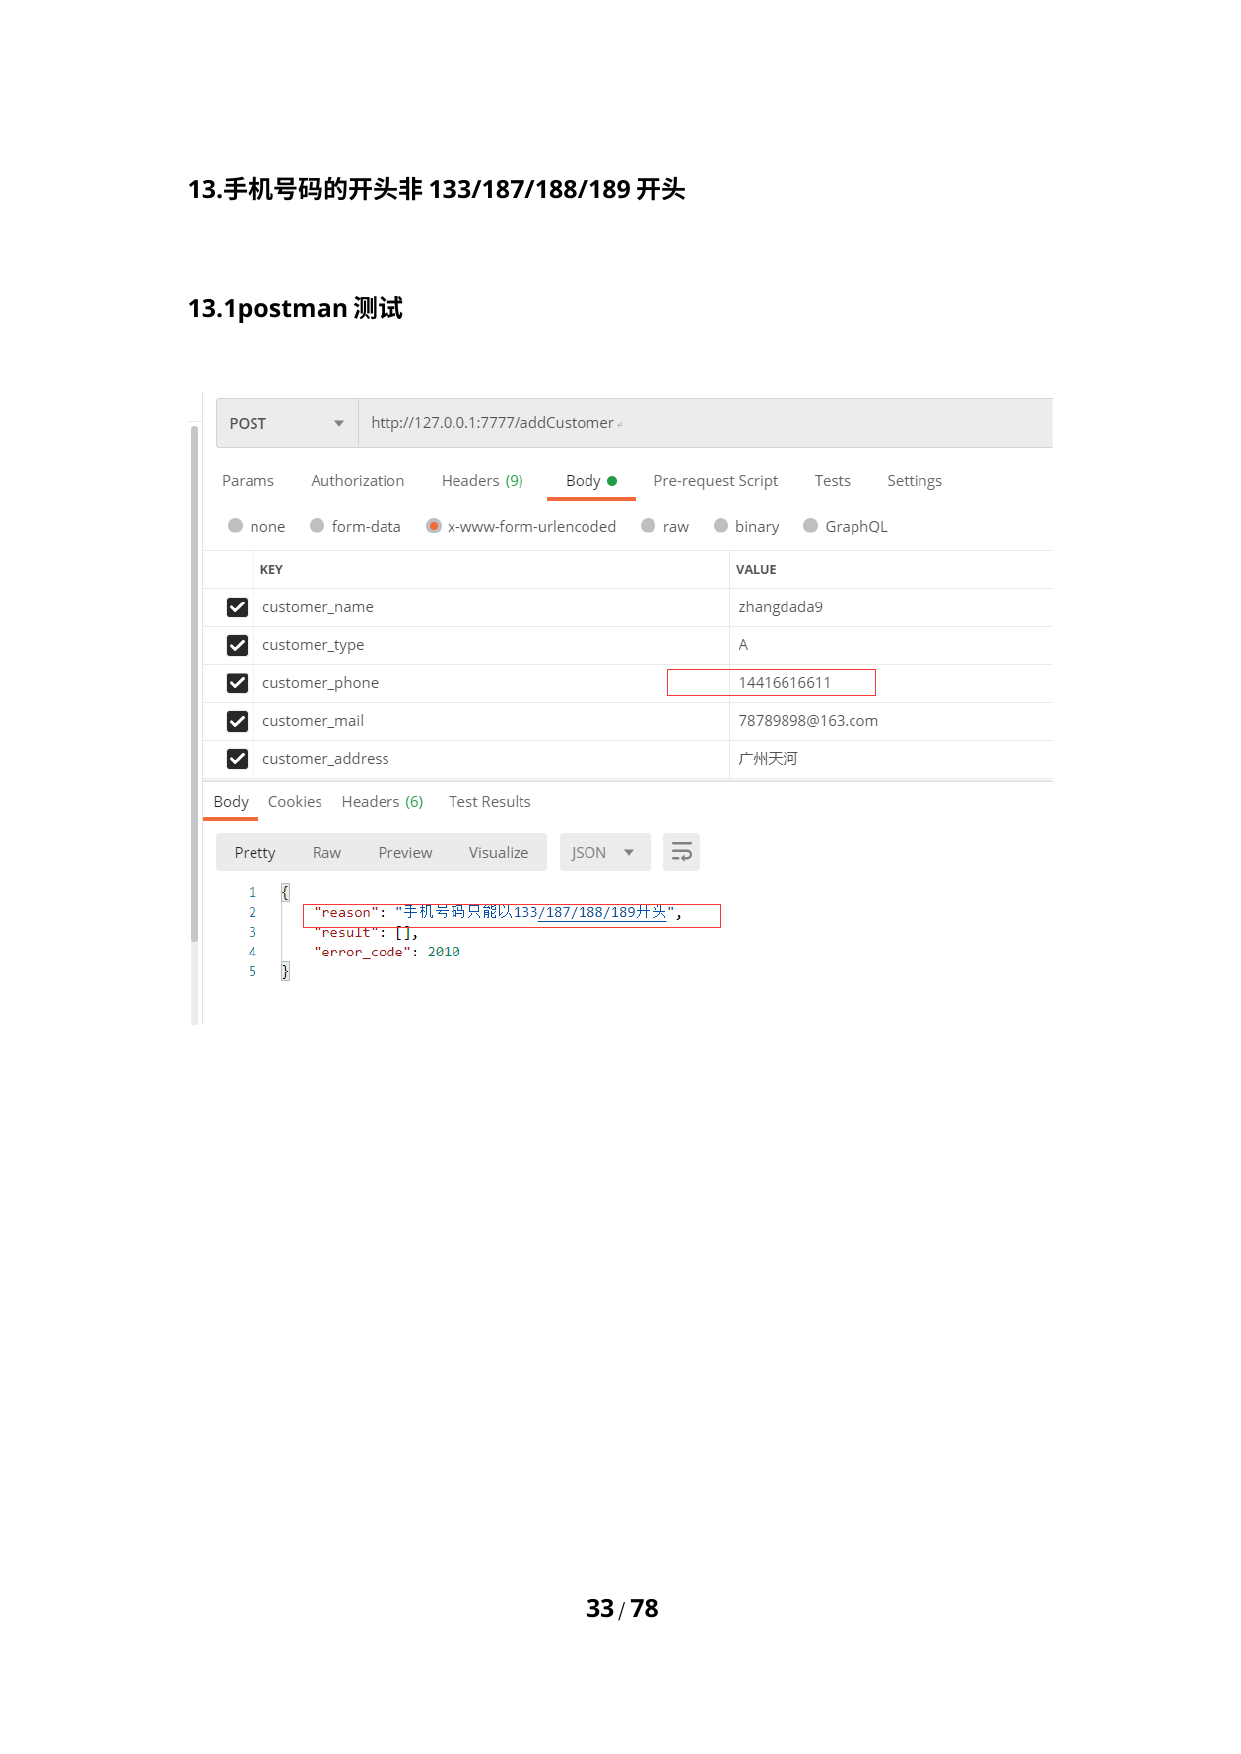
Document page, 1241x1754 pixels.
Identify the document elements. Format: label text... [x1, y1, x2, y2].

subtitle 13.手机号码的开头非133/187/188/189开头 [187, 156, 1053, 221]
picture [187, 392, 1053, 1025]
subtitle 13.1postman测试 [187, 274, 1053, 339]
